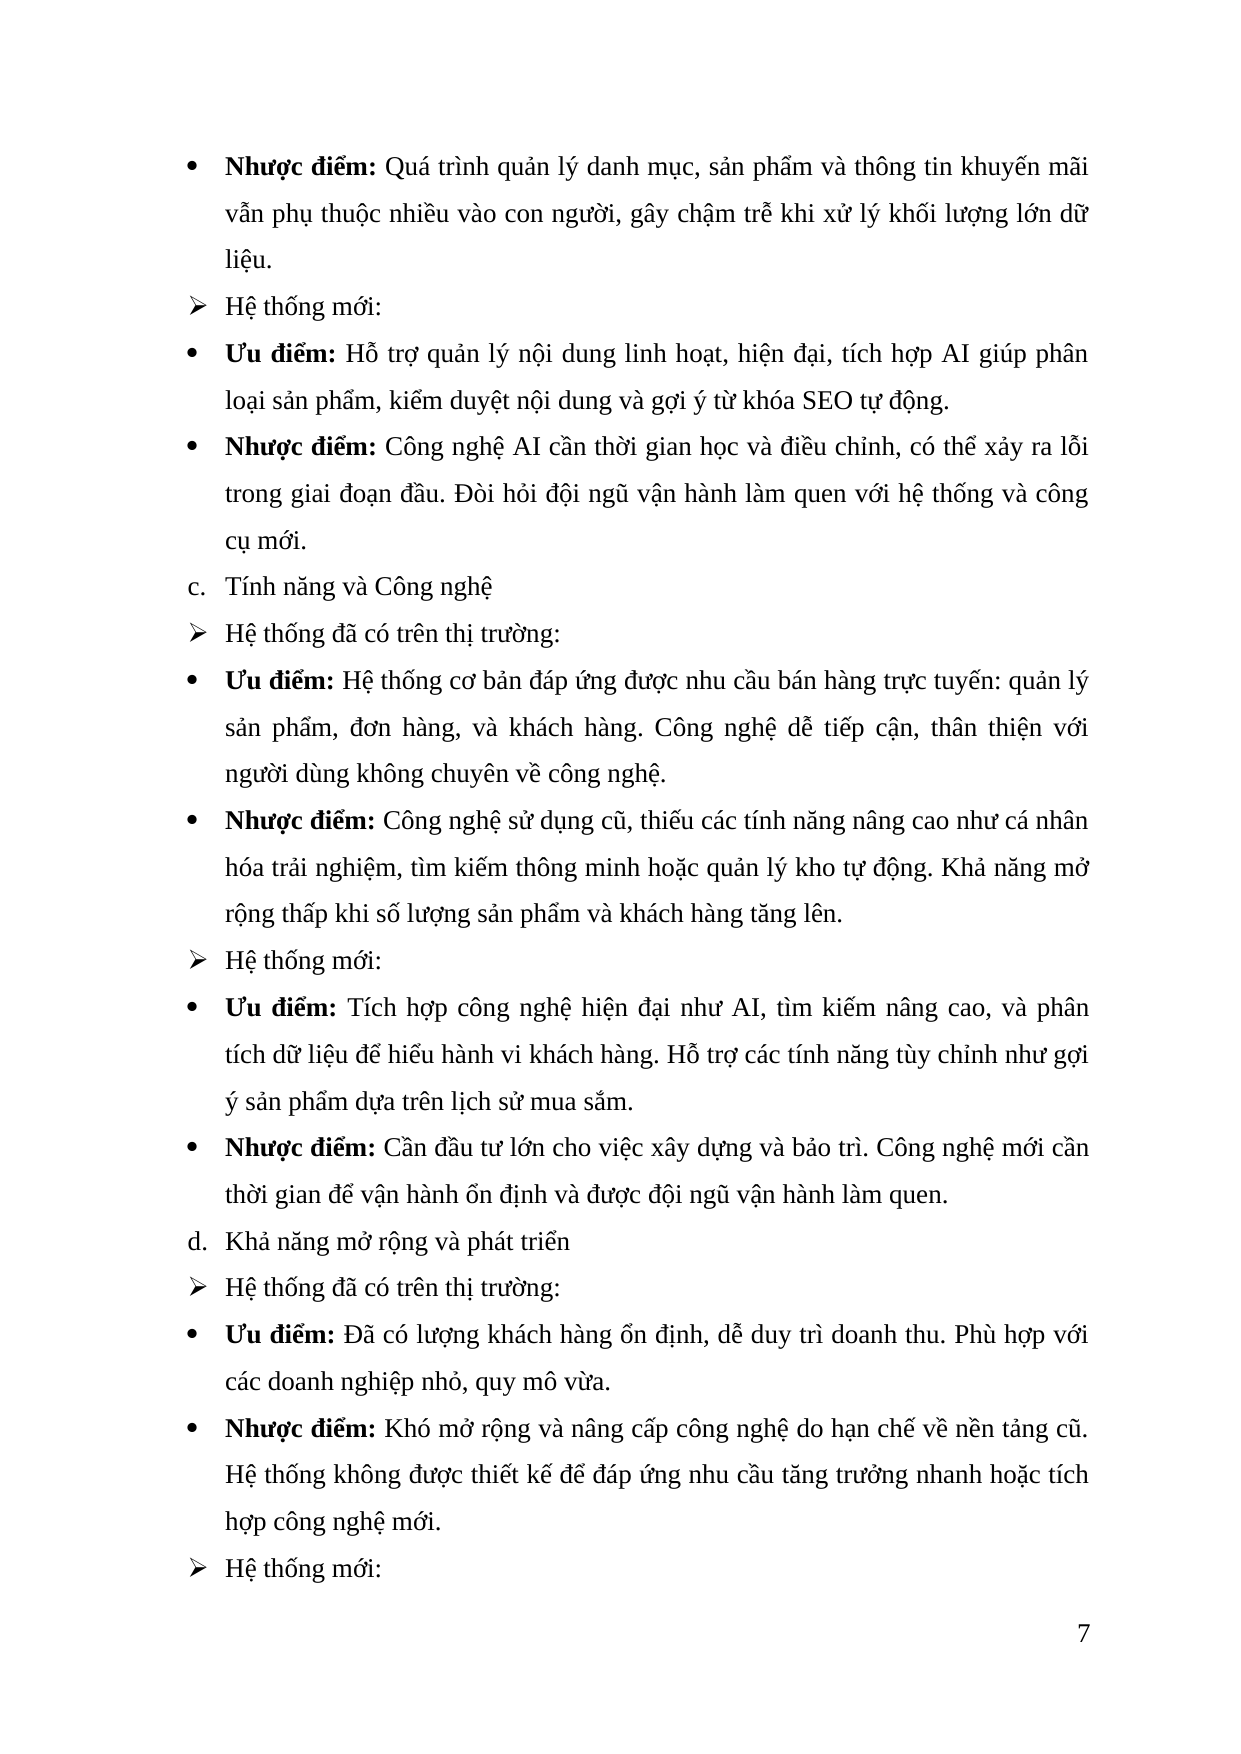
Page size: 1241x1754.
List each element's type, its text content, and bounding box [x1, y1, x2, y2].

list Nhược điểm: Quá trình quản lý danh mục, sản phẩm và thông tin khuyến mãi vẫn phụ thuộc nhiều vào con người, gây chậm trễ khi xử lý khối lượng lớn dữ liệu. [187, 150, 1090, 274]
list Hệ thống đã có trên thị trường: [187, 1271, 1090, 1303]
list Hệ thống mới: [187, 1552, 1090, 1583]
list Nhược điểm: Khó mở rộng và nâng cấp công nghệ do hạn chế về nền tảng cũ. Hệ thống không được thiết kế để đáp ứng nhu cầu tăng trưởng nhanh hoặc tích hợp công nghệ mới. [187, 1412, 1090, 1536]
list Hệ thống mới: [187, 944, 1090, 976]
list Nhược điểm: Công nghệ sử dụng cũ, thiếu các tính năng nâng cao như cá nhân hóa trải nghiệm, tìm kiếm thông minh hoặc quản lý kho tự động. Khả năng mở rộng thấp khi số lượng sản phẩm và khách hàng tăng lên. [187, 804, 1090, 929]
list Hệ thống mới: [187, 290, 1090, 321]
list Hệ thống đã có trên thị trường: [187, 617, 1090, 648]
list Nhược điểm: Cần đầu tư lớn cho việc xây dựng và bảo trì. Công nghệ mới cần thời gian để vận hành ổn định và được đội ngũ vận hành làm quen. [187, 1131, 1090, 1209]
list Ưu điểm: Tích hợp công nghệ hiện đại như AI, tìm kiếm nâng cao, và phân tích dữ liệu để hiểu hành vi khách hàng. Hỗ trợ các tính năng tùy chỉnh như gợi ý sản phẩm dựa trên lịch sử mua sắm. [187, 991, 1090, 1116]
list Ưu điểm: Đã có lượng khách hàng ổn định, dễ duy trì doanh thu. Phù hợp với các doanh nghiệp nhỏ, quy mô vừa. [187, 1318, 1090, 1396]
list Ưu điểm: Hệ thống cơ bản đáp ứng được nhu cầu bán hàng trực tuyến: quản lý sản phẩm, đơn hàng, và khách hàng. Công nghệ dễ tiếp cận, thân thiện với người dùng không chuyên về công nghệ. [187, 664, 1090, 789]
list Tính năng và Công nghệ [187, 571, 1090, 602]
list Nhược điểm: Công nghệ AI cần thời gian học và điều chỉnh, có thể xảy ra lỗi trong giai đoạn đầu. Đòi hỏi đội ngũ vận hành làm quen với hệ thống và công cụ mới. [187, 430, 1090, 555]
list Khả năng mở rộng và phát triển [187, 1225, 1090, 1256]
list Ưu điểm: Hỗ trợ quản lý nội dung linh hoạt, hiện đại, tích hợp AI giúp phân loại sản phẩm, kiểm duyệt nội dung và gợi ý từ khóa SEO tự động. [187, 337, 1090, 415]
